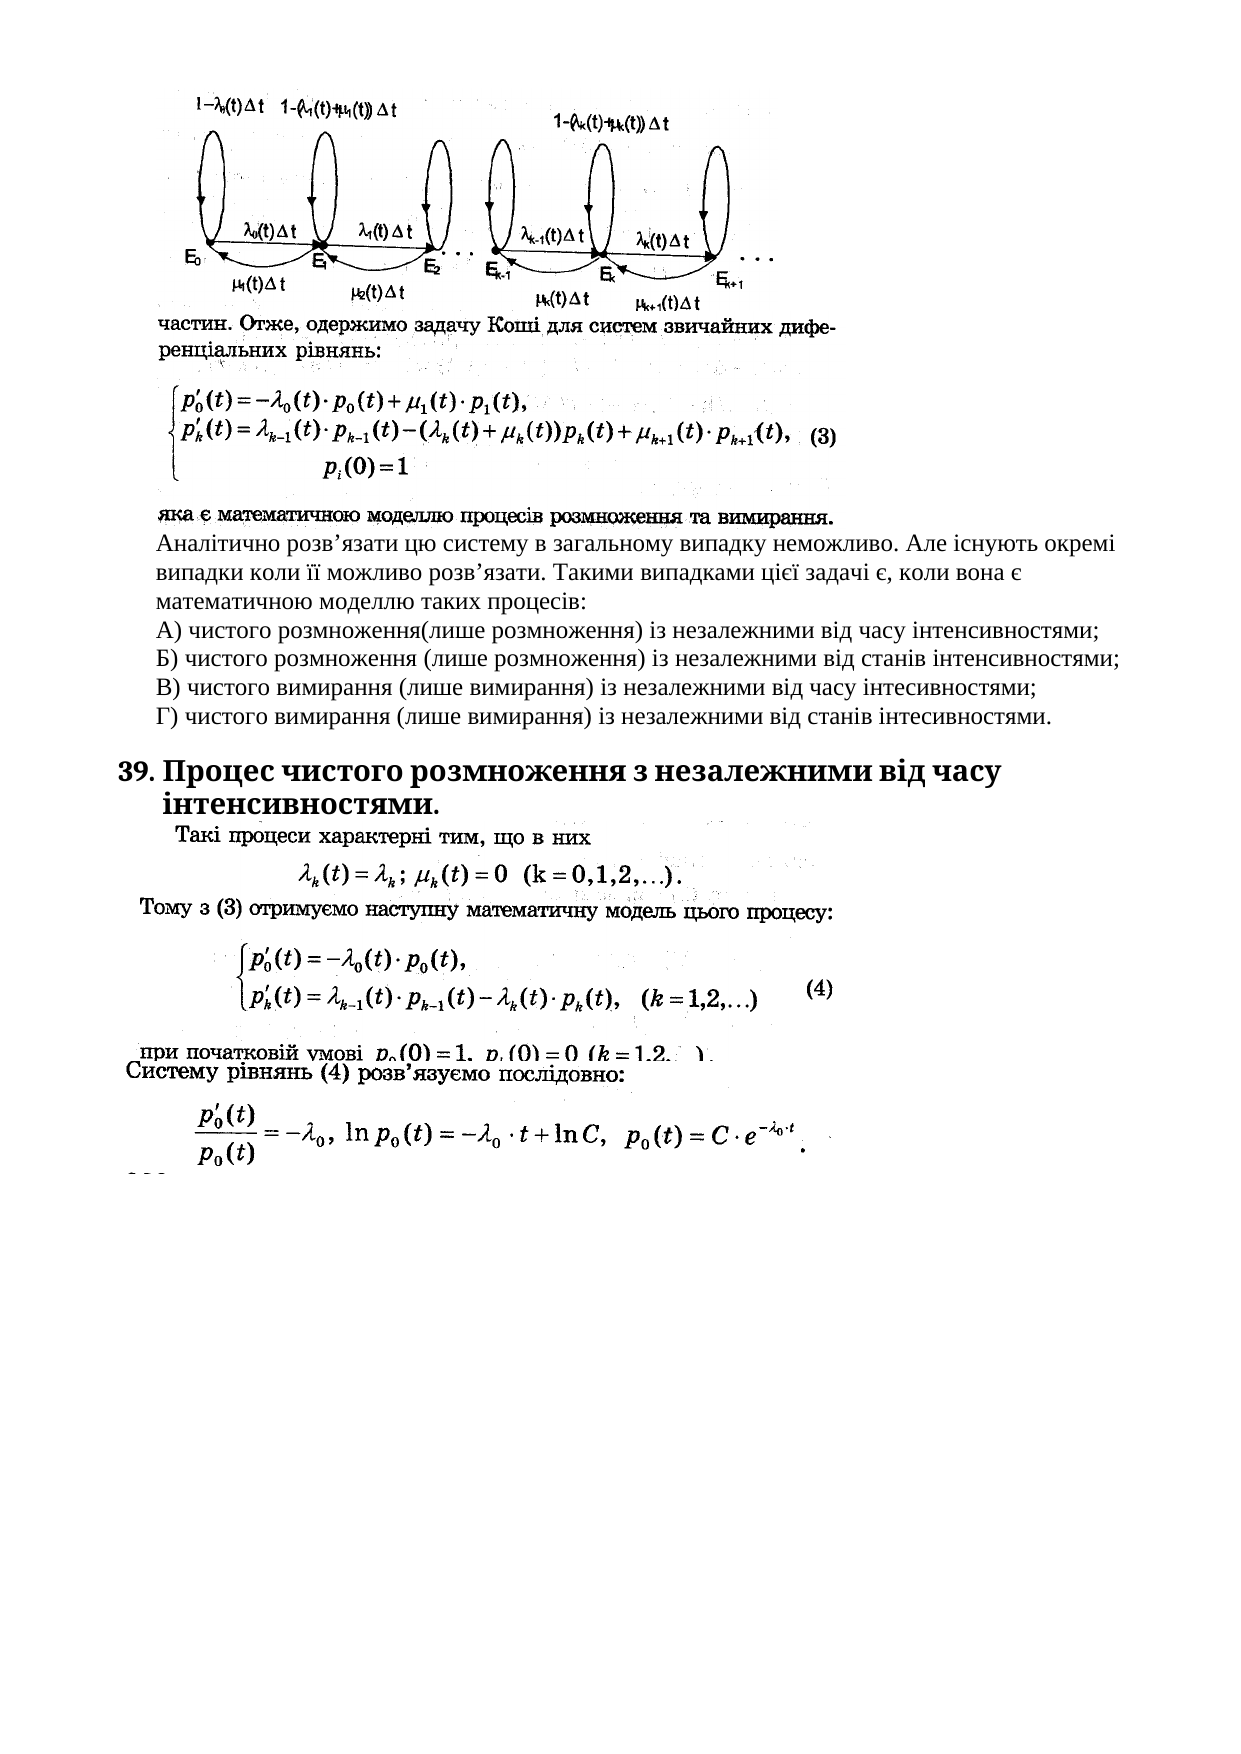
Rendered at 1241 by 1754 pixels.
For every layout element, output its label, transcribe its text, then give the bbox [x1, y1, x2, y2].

text Г) чистого вимирання (лише вимирання) із незалежними від станів інтесивностями. [156, 701, 1122, 730]
text А) чистого розмноження(лише розмноження) із незалежними від часу інтенсивностями; [156, 615, 1122, 643]
text Аналітично розв’язати цю систему в загальному випадку неможливо. Але існують окремі випадки коли її можливо розв’язати. Такими випадками цієї задачі є, коли вона є математичною моделлю таких процесів: [156, 528, 1122, 615]
text В) чистого вимирання (лише вимирання) із незалежними від часу інтесивностями; [156, 672, 1122, 701]
text Б) чистого розмноження (лише розмноження) із незалежними від станів інтенсивностями; [156, 643, 1122, 672]
subtitle Процес чистого розмноження з незалежними від часу інтенсивностями. [118, 755, 1122, 822]
